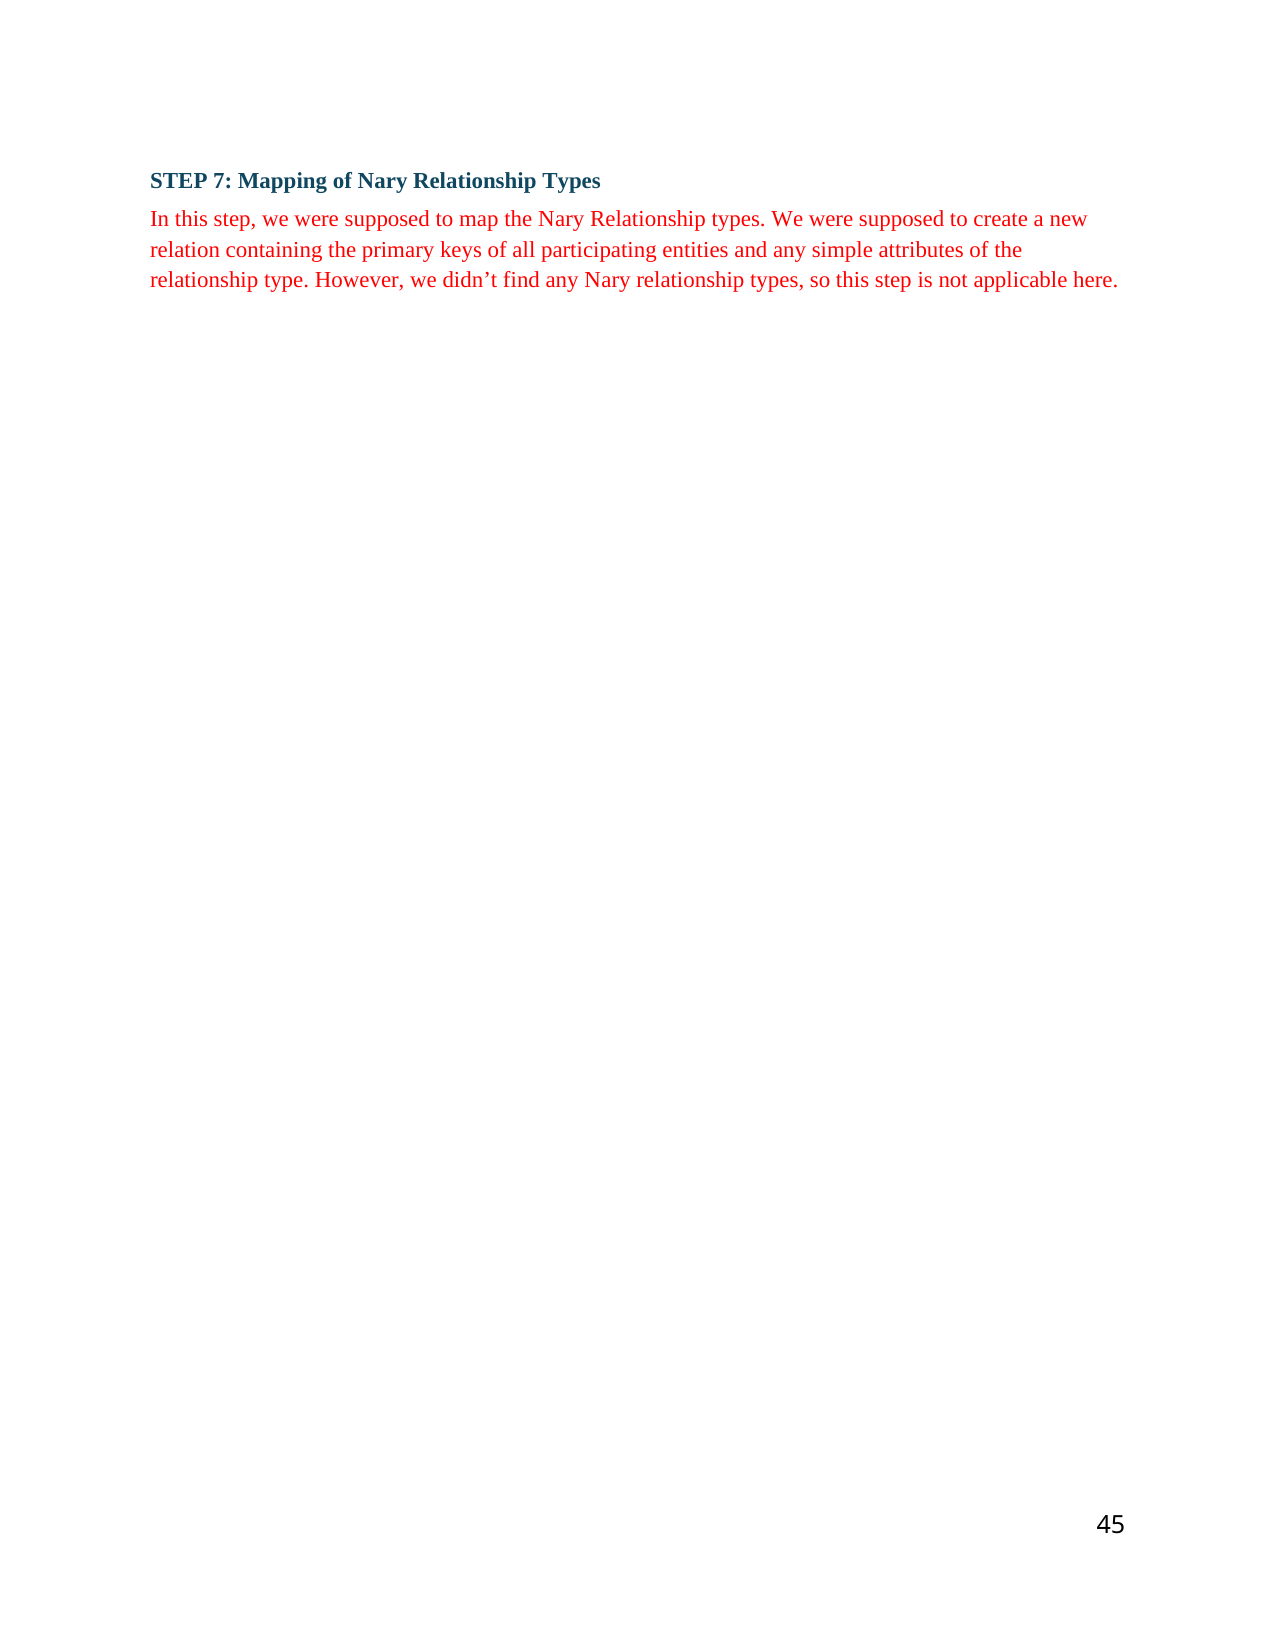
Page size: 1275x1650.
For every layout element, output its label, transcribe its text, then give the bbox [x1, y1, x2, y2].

subtitle STEP 7: Mapping of Nary Relationship Types [150, 167, 1125, 193]
text In this step, we were supposed to map the Nary Relationship types. We were supposed to create a new relation containing the primary keys of all participating entities and any simple attributes of the relationship type. However, we didn’t find any Nary relationship types, so this step is not applicable here. [150, 206, 1125, 293]
